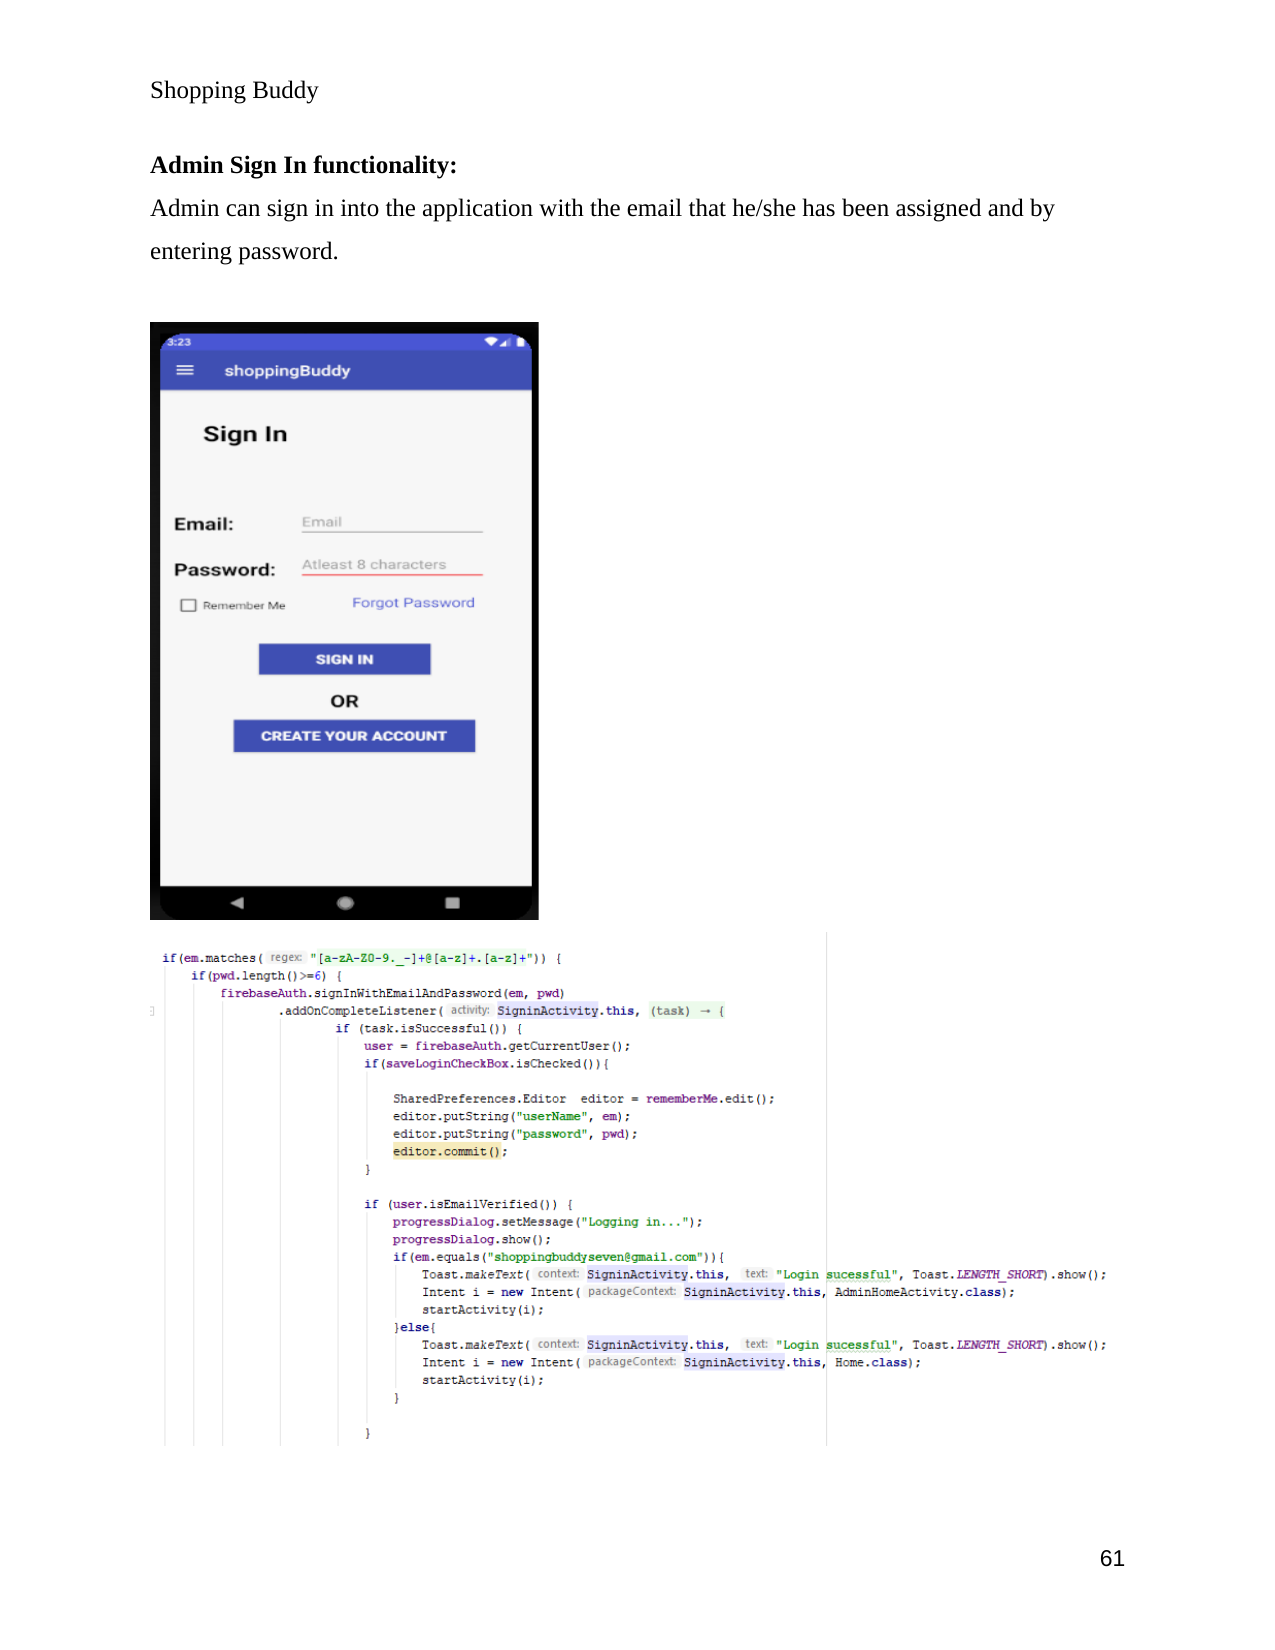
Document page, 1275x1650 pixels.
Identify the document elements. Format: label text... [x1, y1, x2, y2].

text Admin Sign In functionality: [150, 150, 1125, 179]
text Admin can sign in into the application with the email that he/she has been assigned and by entering password. [150, 193, 1125, 265]
picture [150, 322, 539, 920]
picture [150, 932, 1125, 1446]
